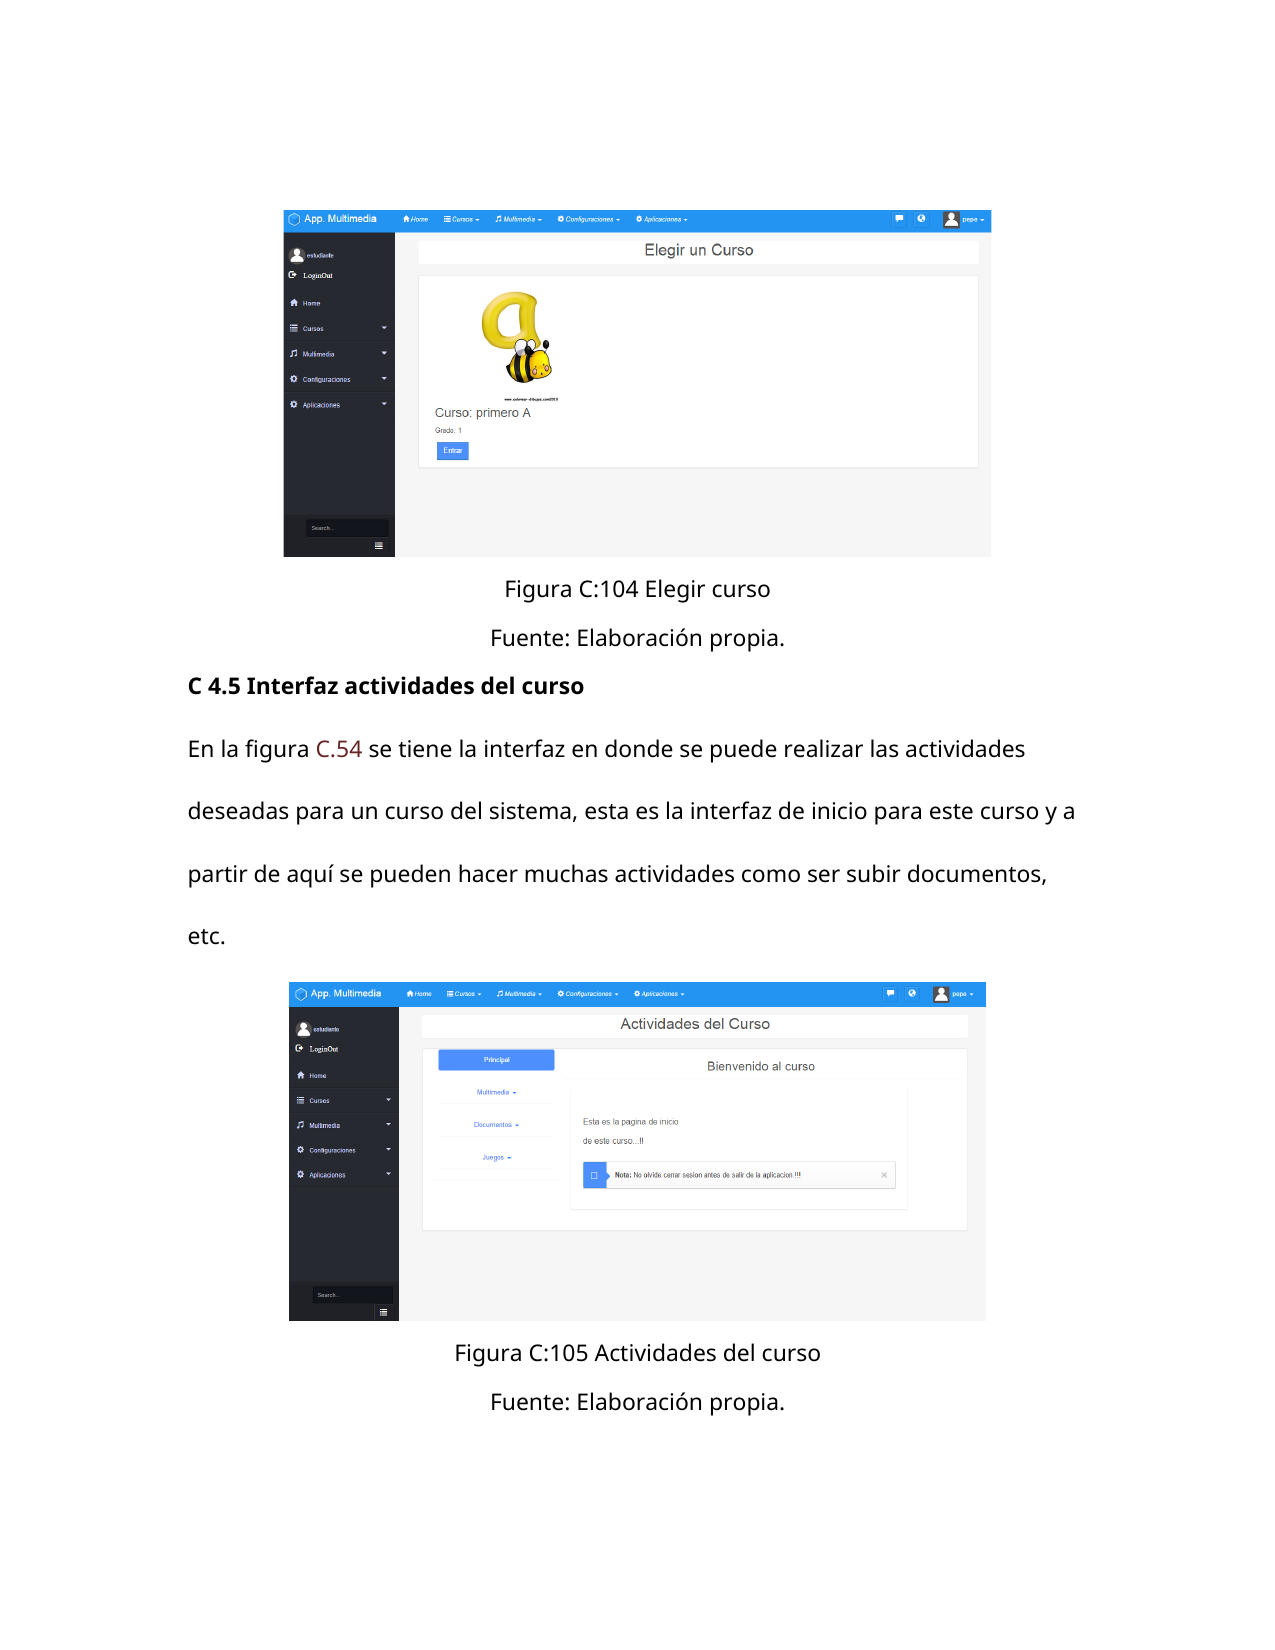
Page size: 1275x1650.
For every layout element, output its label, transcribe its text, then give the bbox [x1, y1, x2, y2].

text Fuente: Elaboración propia. [187, 1386, 1087, 1417]
text En la figura C.54 se tiene la interfaz en donde se puede realizar las actividades deseadas para un curso del sistema, esta es la interfaz de inicio para este curso y a partir de aquí se pueden hacer muchas actividades como ser subir documentos, etc. [187, 732, 1087, 951]
text Fuente: Elaboración propia. [187, 622, 1087, 653]
subtitle C 4.5 Interfaz actividades del curso [187, 670, 1087, 701]
